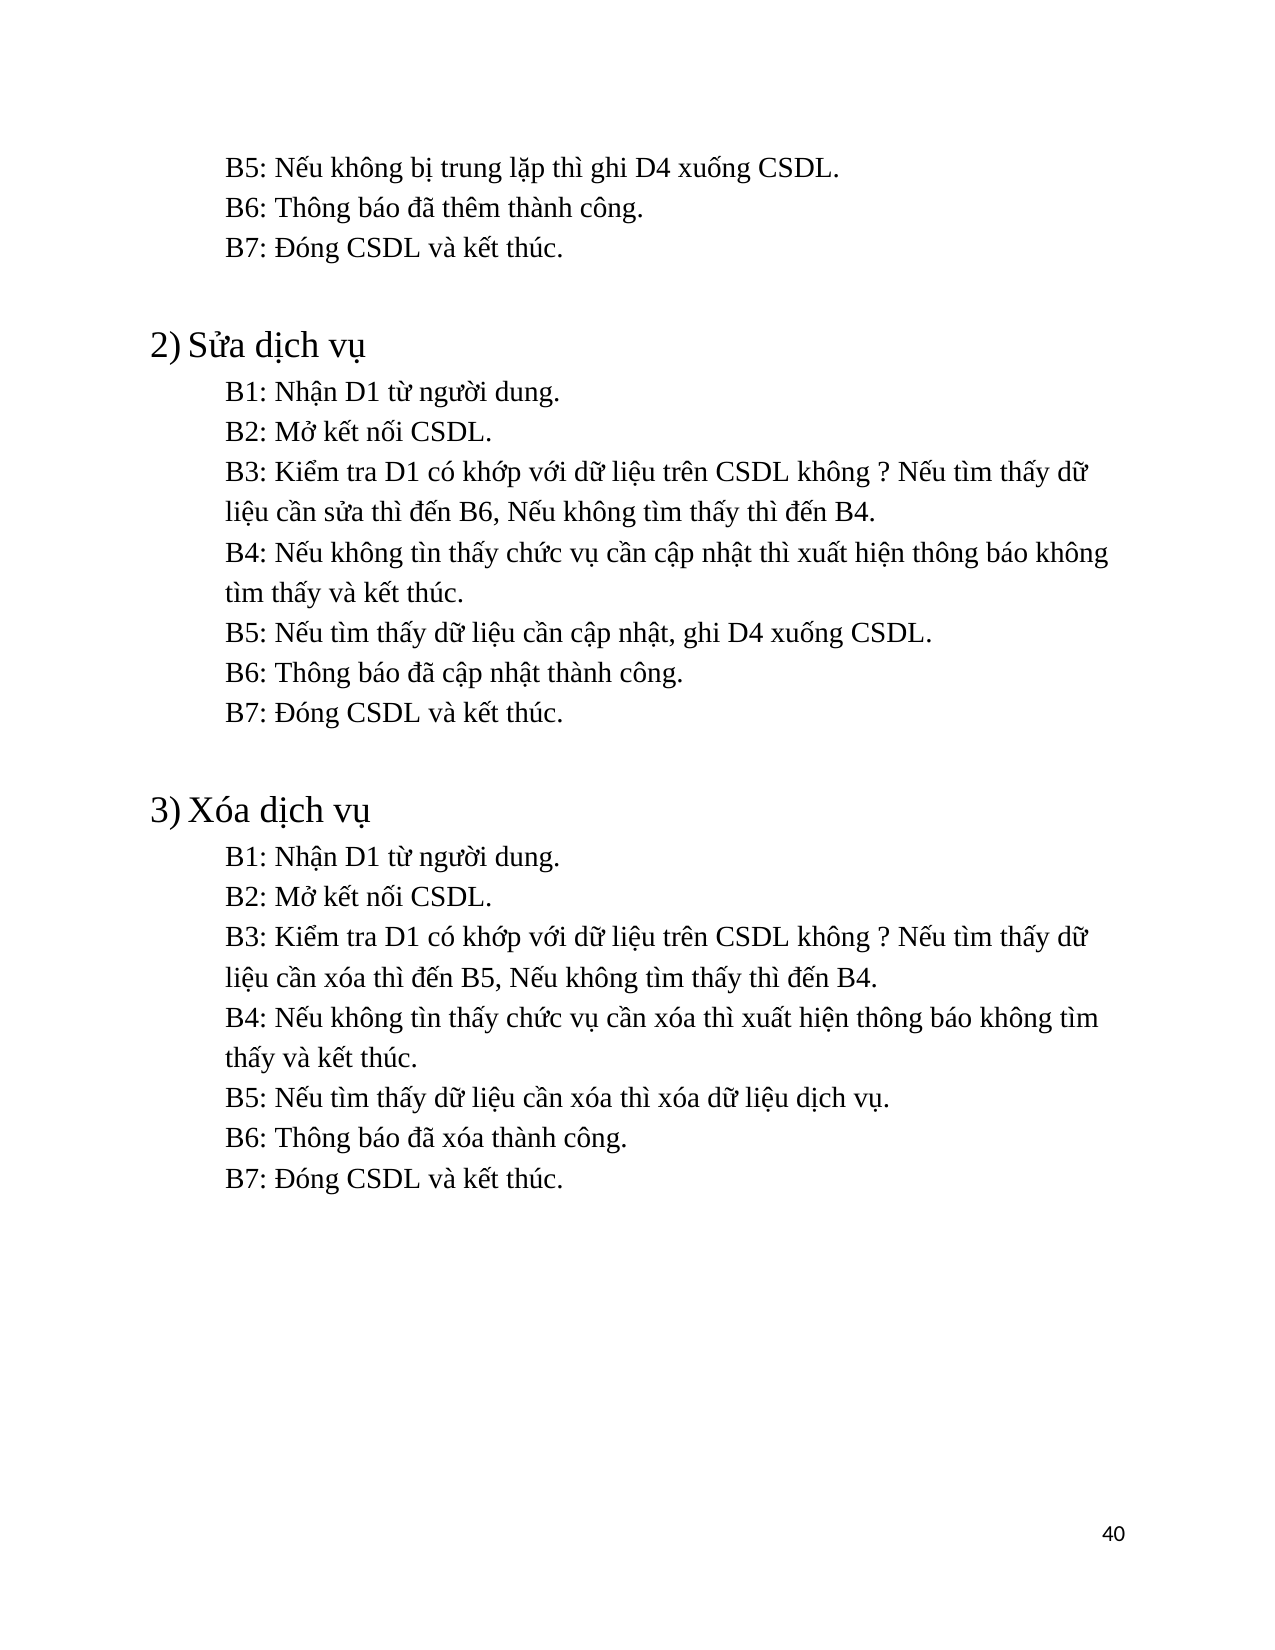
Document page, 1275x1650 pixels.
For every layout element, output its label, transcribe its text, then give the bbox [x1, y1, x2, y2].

list B1: Nhận D1 từ người dung. [225, 374, 1125, 407]
list B2: Mở kết nối CSDL. [225, 879, 1125, 913]
list B2: Mở kết nối CSDL. [225, 414, 1125, 448]
list B1: Nhận D1 từ người dung. [225, 839, 1125, 873]
list B5: Nếu tìm thấy dữ liệu cần cập nhật, ghi D4 xuống CSDL. [225, 615, 1125, 649]
list B5: Nếu tìm thấy dữ liệu cần xóa thì xóa dữ liệu dịch vụ. [225, 1080, 1125, 1114]
list B6: Thông báo đã xóa thành công. [225, 1121, 1125, 1154]
list B5: Nếu không bị trung lặp thì ghi D4 xuống CSDL. [225, 150, 1125, 183]
list B4: Nếu không tìn thấy chức vụ cần cập nhật thì xuất hiện thông báo không tìm thấy và kết thúc. [225, 535, 1125, 608]
list B3: Kiểm tra D1 có khớp với dữ liệu trên CSDL không ? Nếu tìm thấy dữ liệu cần sửa thì đến B6, Nếu không tìm thấy thì đến B4. [225, 454, 1125, 528]
list B7: Đóng CSDL và kết thúc. [225, 696, 1125, 729]
list Sửa dịch vụ [150, 322, 1125, 365]
list B4: Nếu không tìn thấy chức vụ cần xóa thì xuất hiện thông báo không tìm thấy và kết thúc. [225, 1000, 1125, 1074]
list B3: Kiểm tra D1 có khớp với dữ liệu trên CSDL không ? Nếu tìm thấy dữ liệu cần xóa thì đến B5, Nếu không tìm thấy thì đến B4. [225, 919, 1125, 993]
list B7: Đóng CSDL và kết thúc. [225, 230, 1125, 264]
list Xóa dịch vụ [150, 787, 1125, 831]
list B6: Thông báo đã thêm thành công. [225, 190, 1125, 224]
list B7: Đóng CSDL và kết thúc. [225, 1161, 1125, 1194]
list B6: Thông báo đã cập nhật thành công. [225, 655, 1125, 689]
